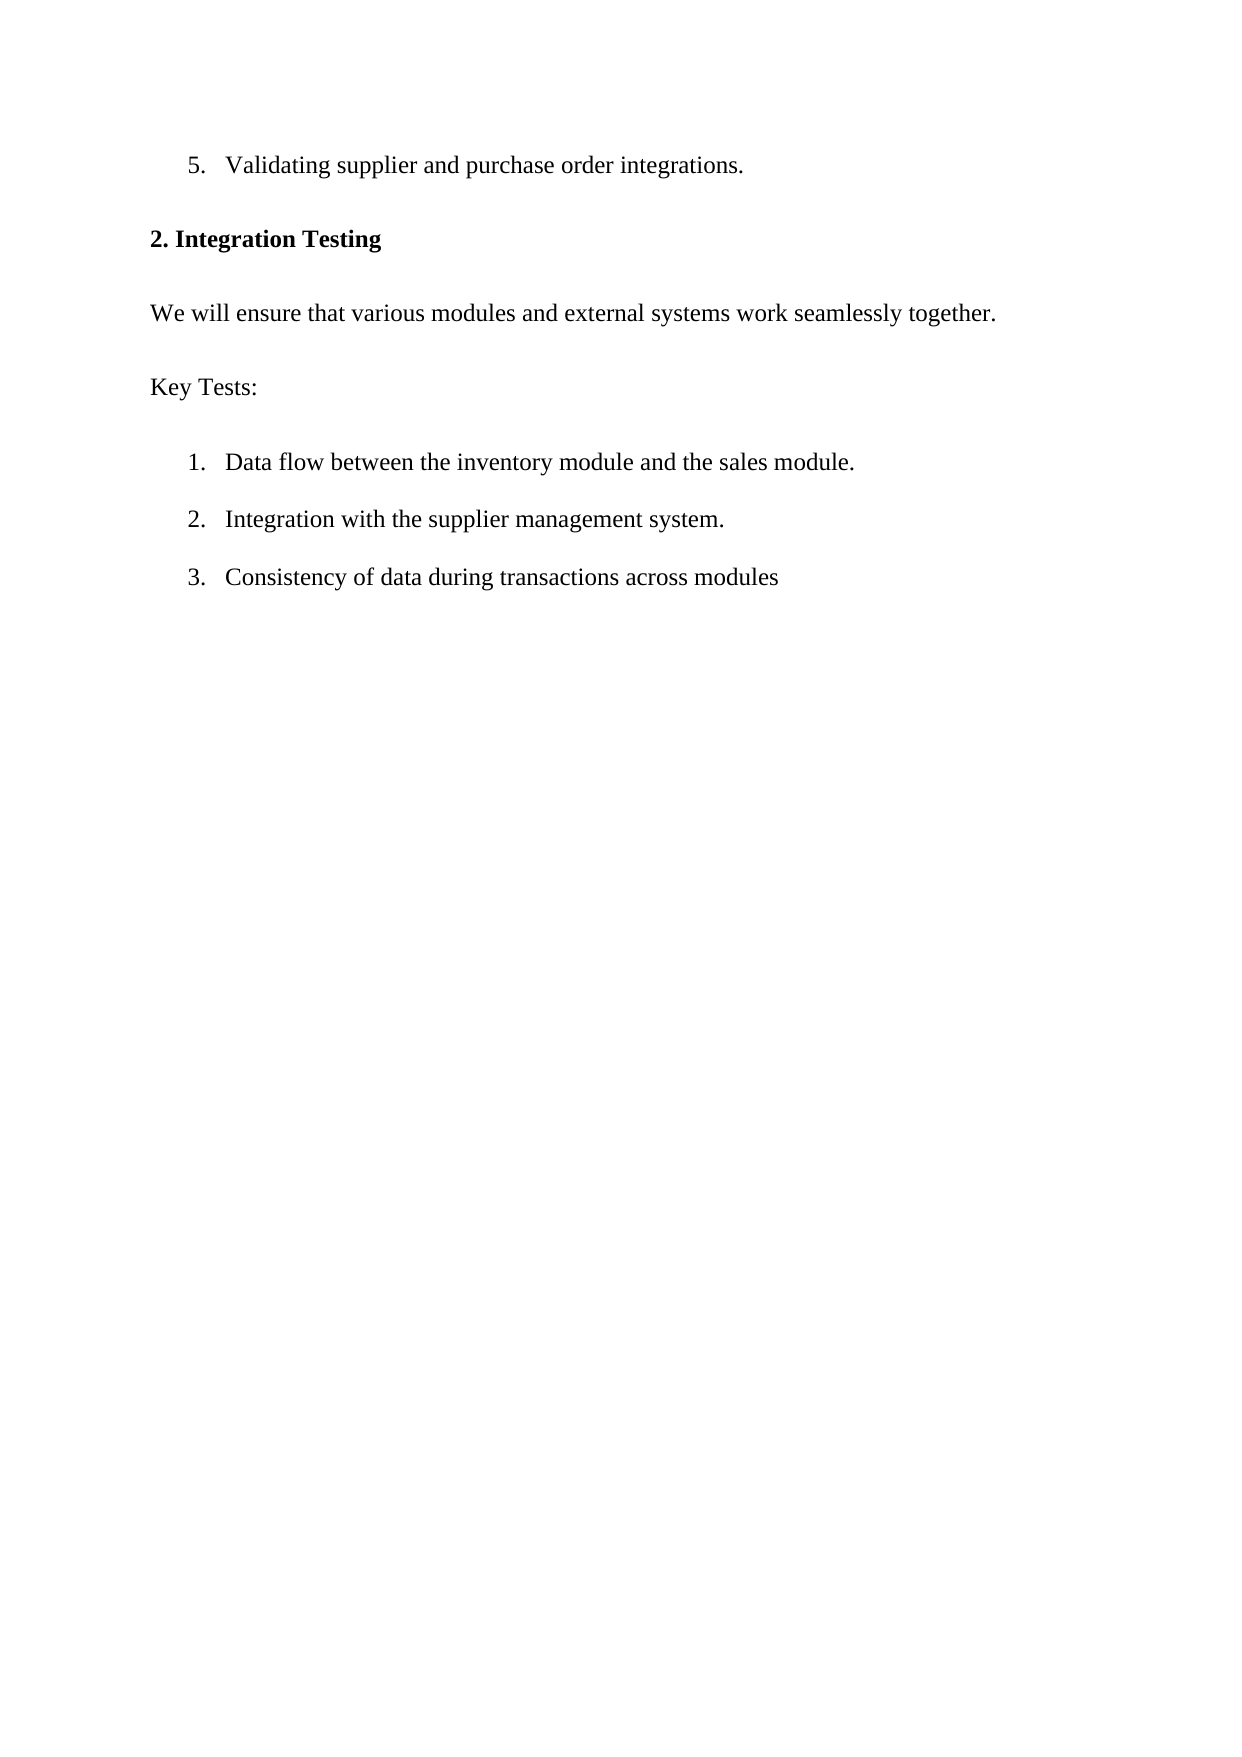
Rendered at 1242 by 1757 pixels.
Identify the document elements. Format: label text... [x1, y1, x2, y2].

text 2. Integration Testing [150, 224, 1092, 253]
list Consistency of data during transactions across modules [187, 562, 1092, 590]
list Data flow between the inventory module and the sales module. [187, 447, 1092, 475]
list Validating supplier and purchase order integrations. [187, 150, 1092, 179]
text Key Tests: [150, 372, 1092, 401]
text We will ensure that various modules and external systems work seamlessly together. [150, 298, 1092, 327]
list Integration with the supplier management system. [187, 504, 1092, 533]
